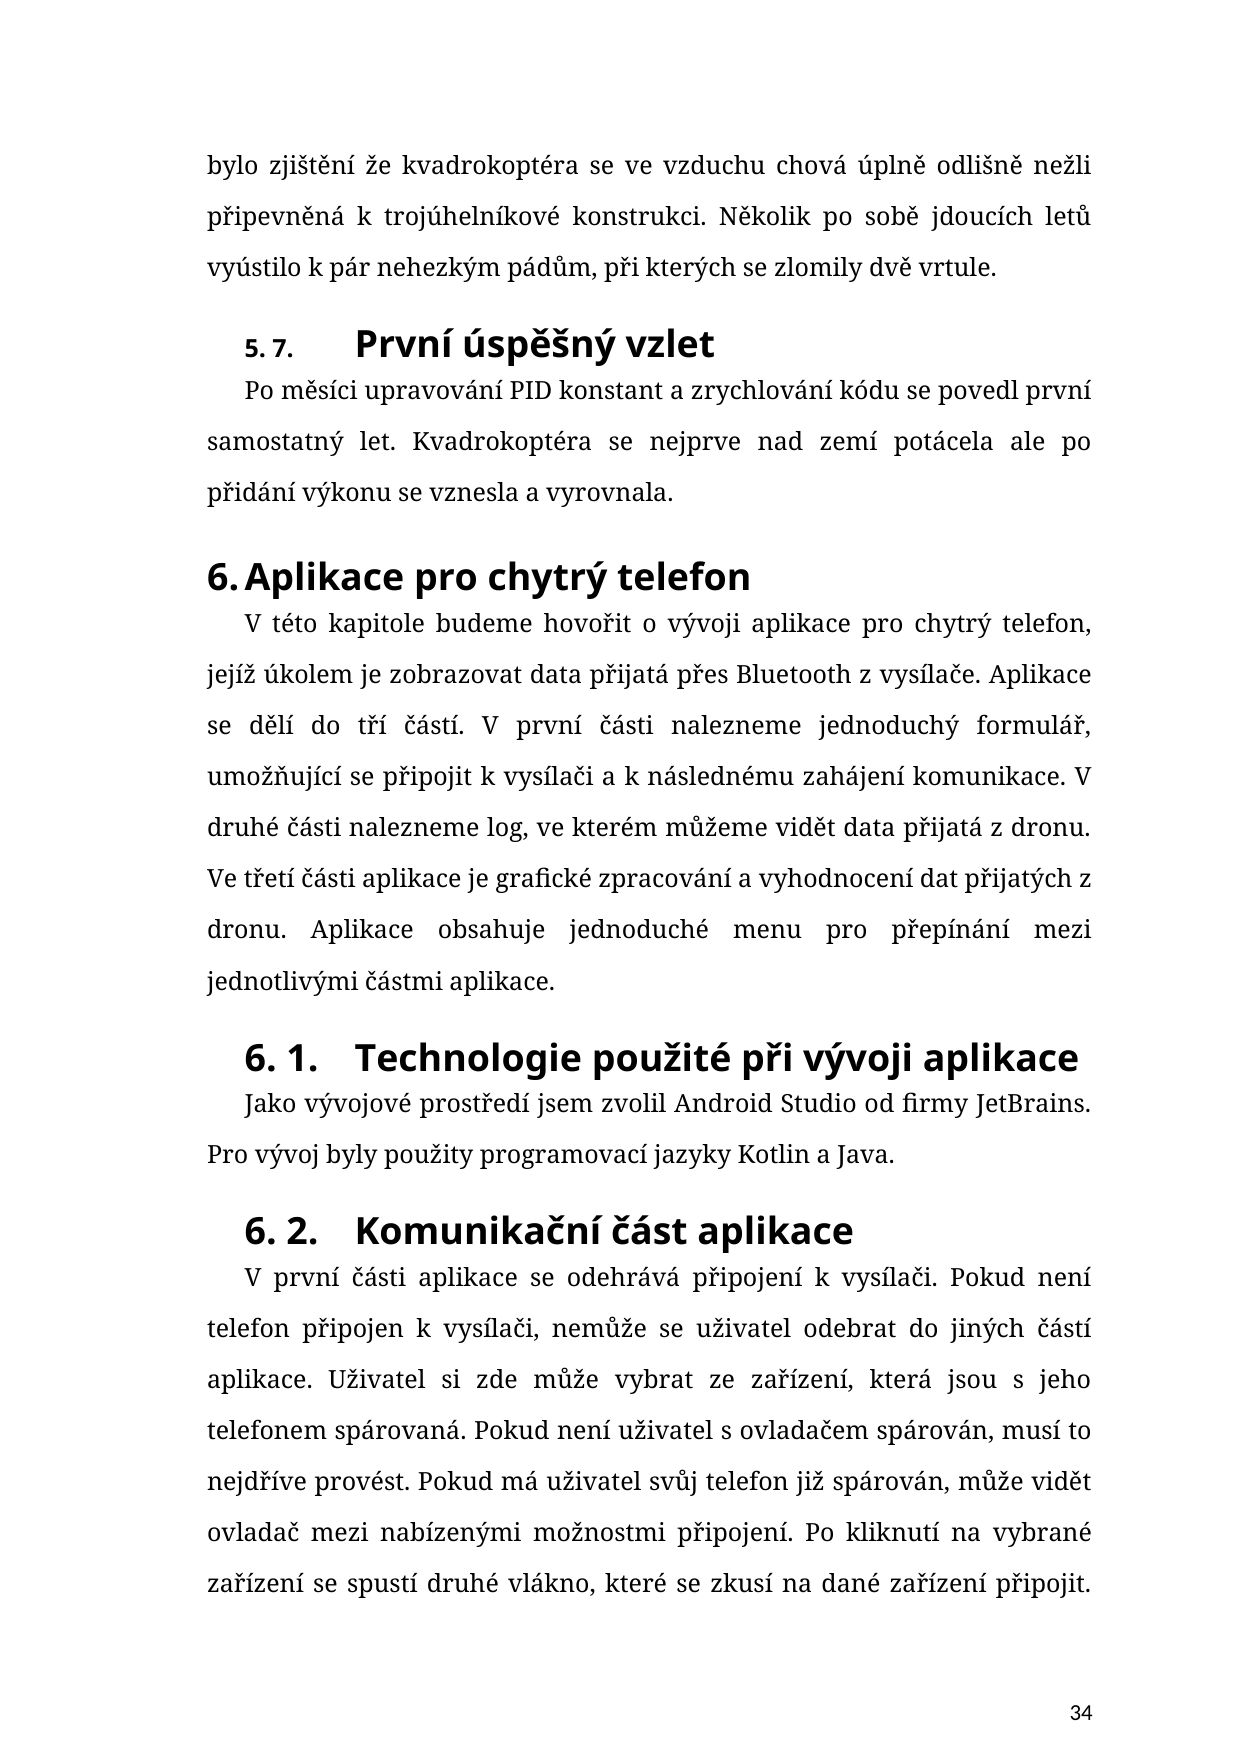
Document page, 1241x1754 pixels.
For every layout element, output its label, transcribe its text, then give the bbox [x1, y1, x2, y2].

text V této kapitole budeme hovořit o vývoji aplikace pro chytrý telefon, jejíž úkolem je zobrazovat data přijatá přes Bluetooth z vysílače. Aplikace se dělí do tří částí. V první části nalezneme jednoduchý formulář, umožňující se připojit k vysílači a k následnému zahájení komunikace. V druhé části nalezneme log, ve kterém můžeme vidět data přijatá z dronu. Ve třetí části aplikace je grafické zpracování a vyhodnocení dat přijatých z dronu. Aplikace obsahuje jednoduché menu pro přepínání mezi jednotlivými částmi aplikace. [207, 606, 1092, 997]
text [207, 1260, 1092, 1600]
text Jako vývojové prostředí jsem zvolil Android Studio od firmy JetBrains. Pro vývoj byly použity programovací jazyky Kotlin a Java. [207, 1086, 1092, 1171]
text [207, 148, 1092, 284]
text Po měsíci upravování PID konstant a zrychlování kódu se povedl první samostatný let. Kvadrokoptéra se nejprve nad zemí potácela ale po přidání výkonu se vznesla a vyrovnala. [207, 373, 1092, 509]
subtitle První úspěšný vzlet [244, 317, 1092, 368]
subtitle Komunikační část aplikace [244, 1205, 1092, 1256]
subtitle Technologie použité při vývoji aplikace [244, 1031, 1092, 1082]
subtitle Aplikace pro chytrý telefon [207, 551, 1092, 602]
